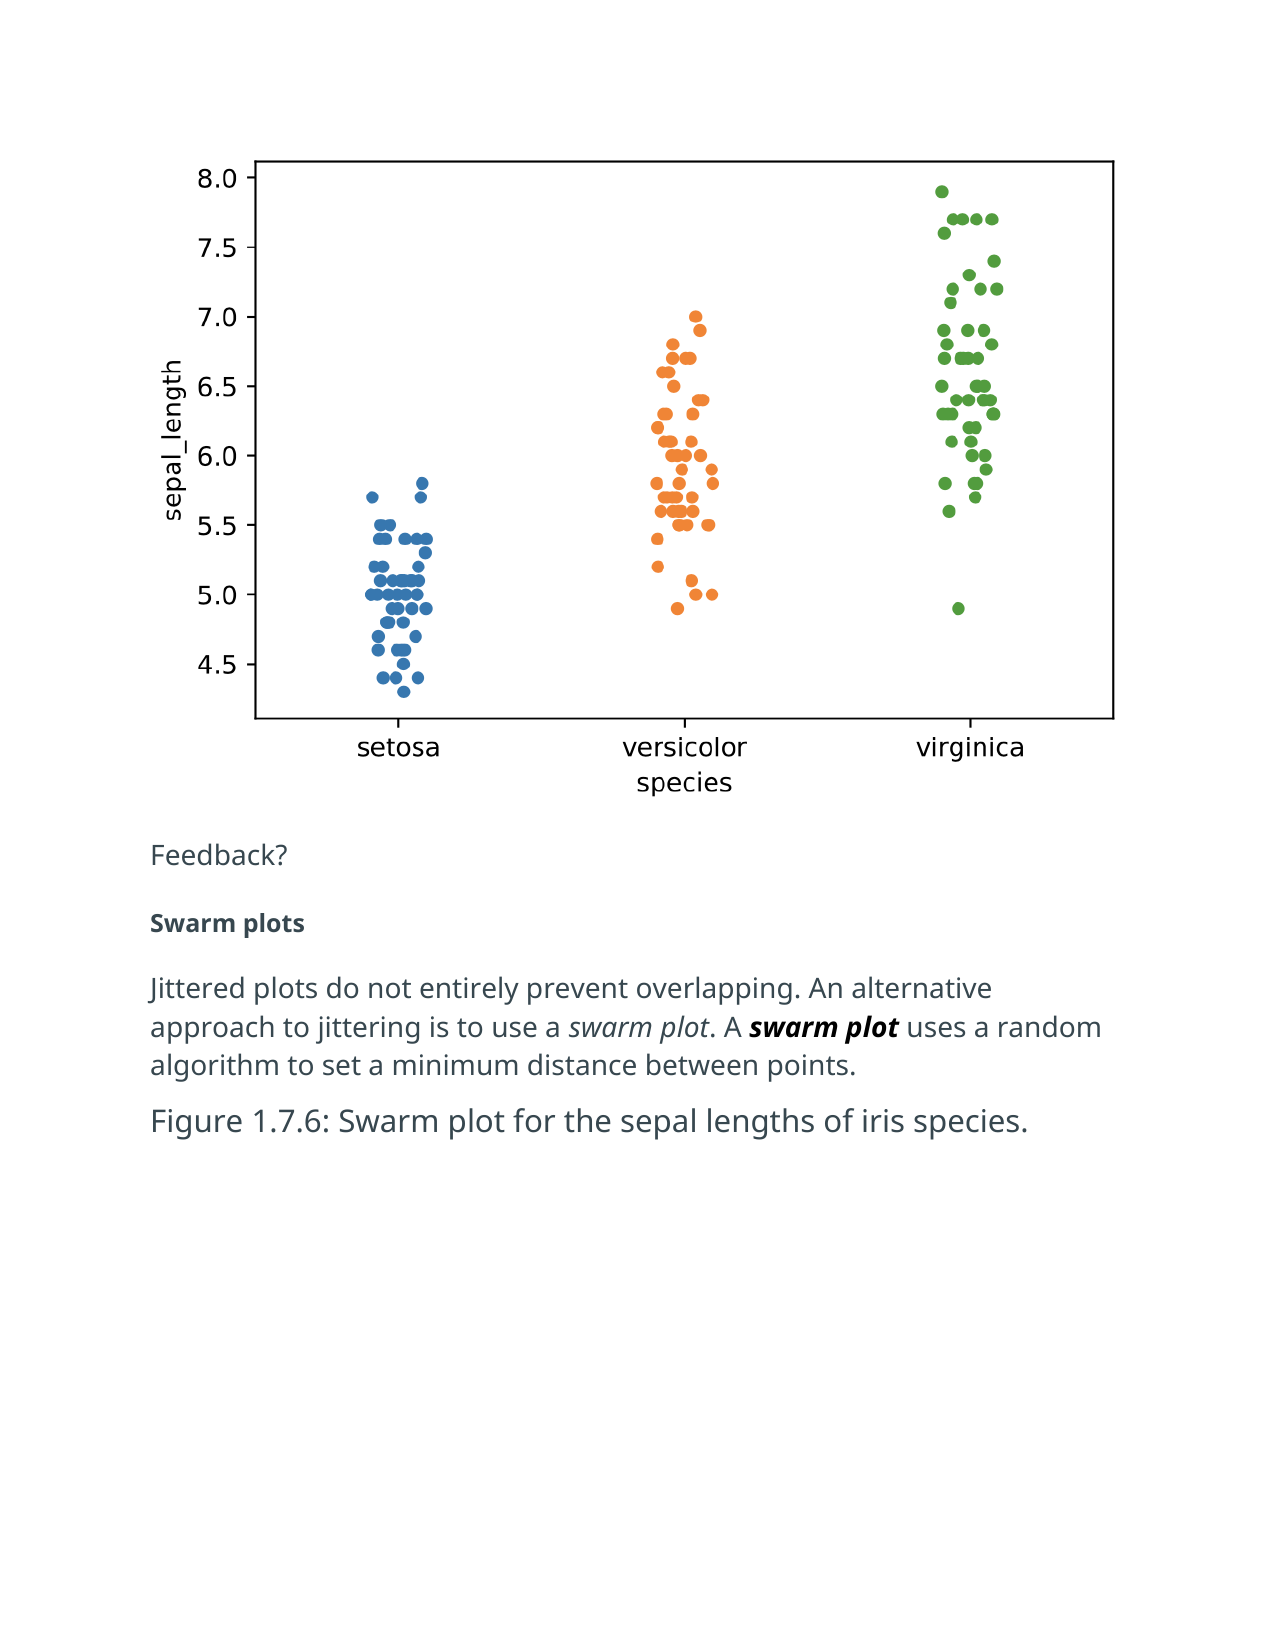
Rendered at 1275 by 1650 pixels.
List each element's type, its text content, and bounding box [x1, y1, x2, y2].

text Feedback? [150, 835, 1125, 873]
text Figure 1.7.6: Swarm plot for the sepal lengths of iris species. [150, 1099, 1125, 1142]
text Jittered plots do not entirely prevent overlapping. An alternative approach to jittering is to use a swarm plot. A swarm plot uses a random algorithm to set a minimum distance between points. [150, 969, 1125, 1084]
picture [150, 150, 1125, 816]
subtitle Swarm plots [150, 905, 1125, 939]
